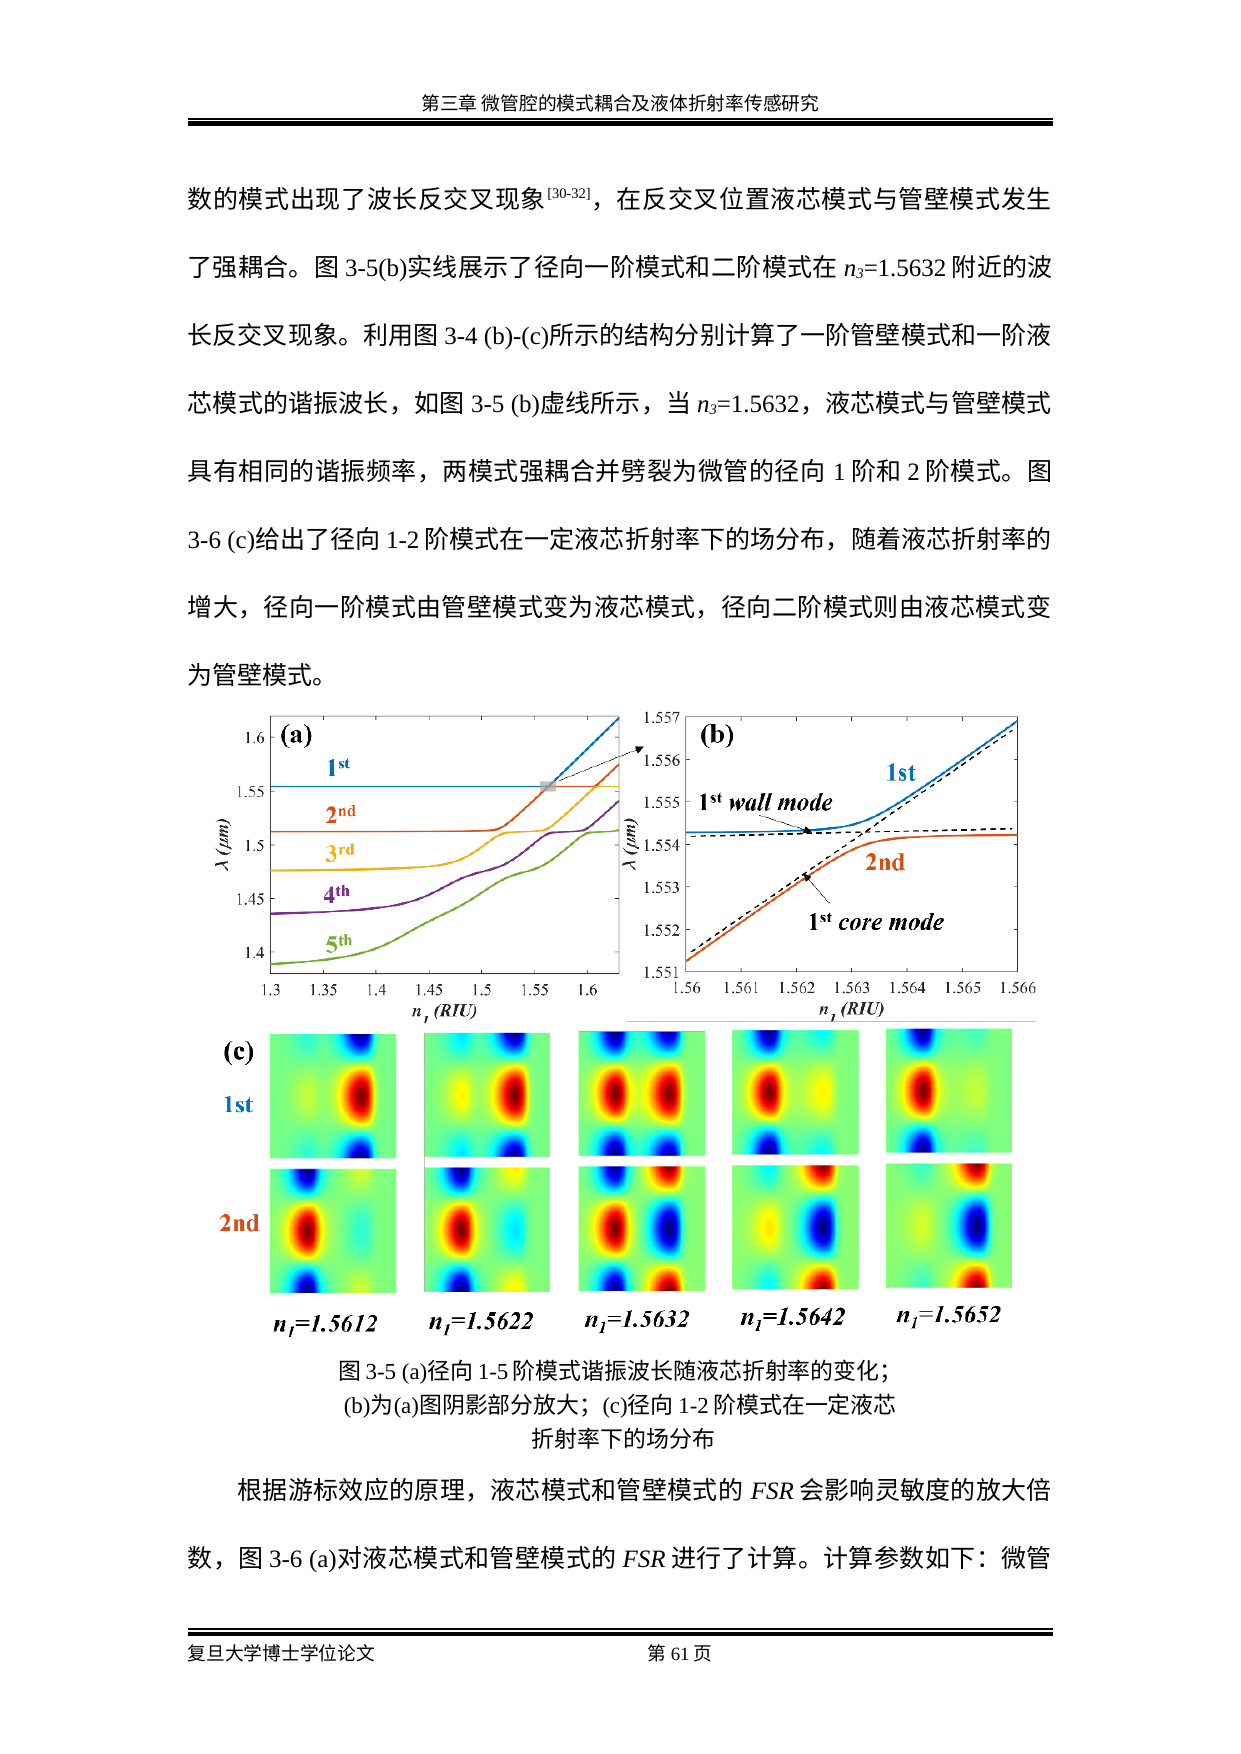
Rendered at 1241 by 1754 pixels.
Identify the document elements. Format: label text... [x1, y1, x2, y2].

text 图3-5 (a)径向1-5阶模式谐振波长随液芯折射率的变化； [187, 1352, 1053, 1386]
text 折射率下的场分布 [187, 1420, 1053, 1454]
text (b)为(a)图阴影部分放大；(c)径向1-2阶模式在一定液芯 [187, 1386, 1053, 1420]
picture [204, 707, 1036, 1352]
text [187, 1454, 1053, 1590]
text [187, 164, 1053, 707]
